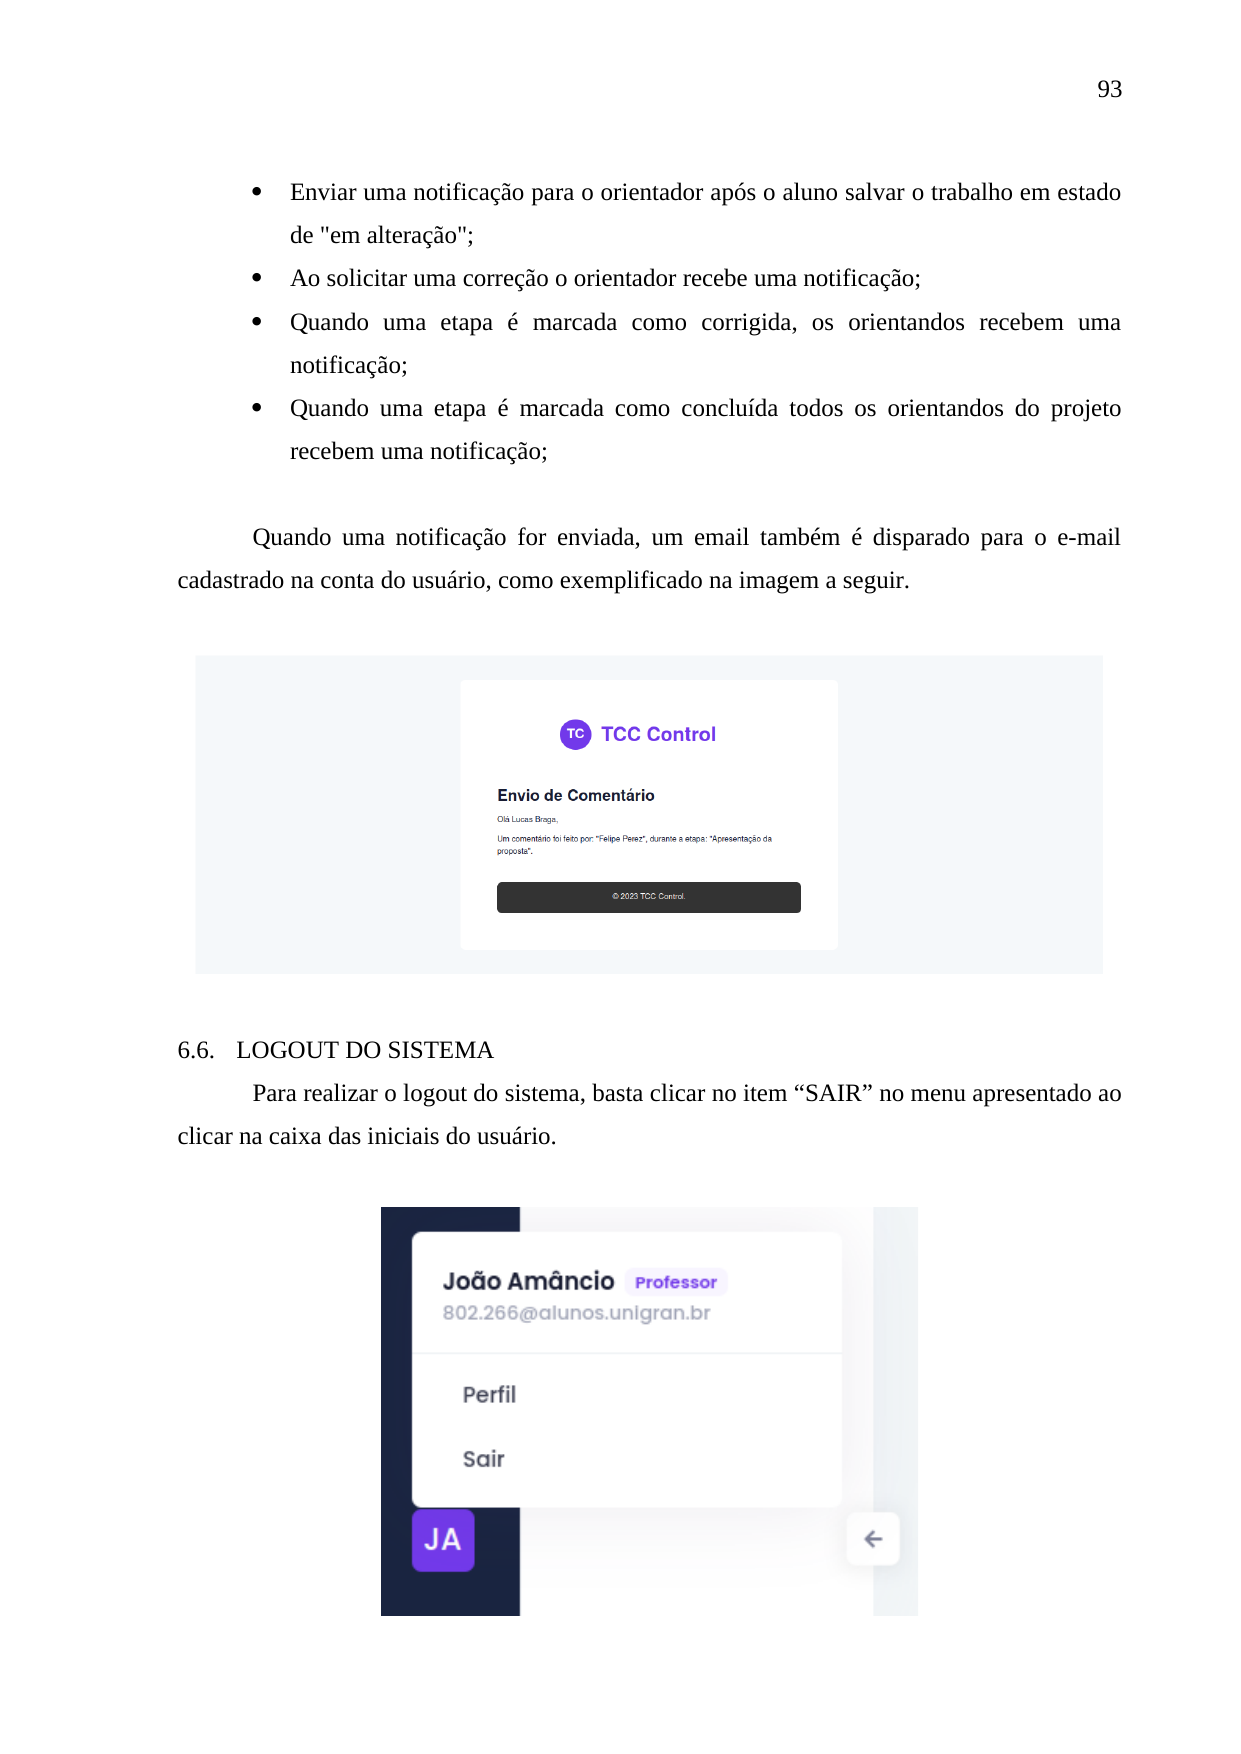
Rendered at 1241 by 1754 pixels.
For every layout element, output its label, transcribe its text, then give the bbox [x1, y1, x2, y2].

picture [191, 651, 1108, 978]
picture [381, 1207, 919, 1616]
subtitle LOGOUT DO SISTEMA [177, 1035, 1122, 1064]
list Enviar uma notificação para o orientador após o aluno salvar o trabalho em estado de "em alteração"; [252, 177, 1122, 249]
list Quando uma etapa é marcada como concluída todos os orientandos do projeto recebem uma notificação; [252, 393, 1122, 465]
text Para realizar o logout do sistema, basta clicar no item “SAIR” no menu apresentado ao clicar na caixa das iniciais do usuário. [177, 1078, 1122, 1150]
text Quando uma notificação for enviada, um email também é disparado para o e-mail cadastrado na conta do usuário, como exemplificado na imagem a seguir. [177, 522, 1122, 594]
list Quando uma etapa é marcada como corrigida, os orientandos recebem uma notificação; [252, 307, 1122, 378]
list Ao solicitar uma correção o orientador recebe uma notificação; [252, 263, 1122, 292]
